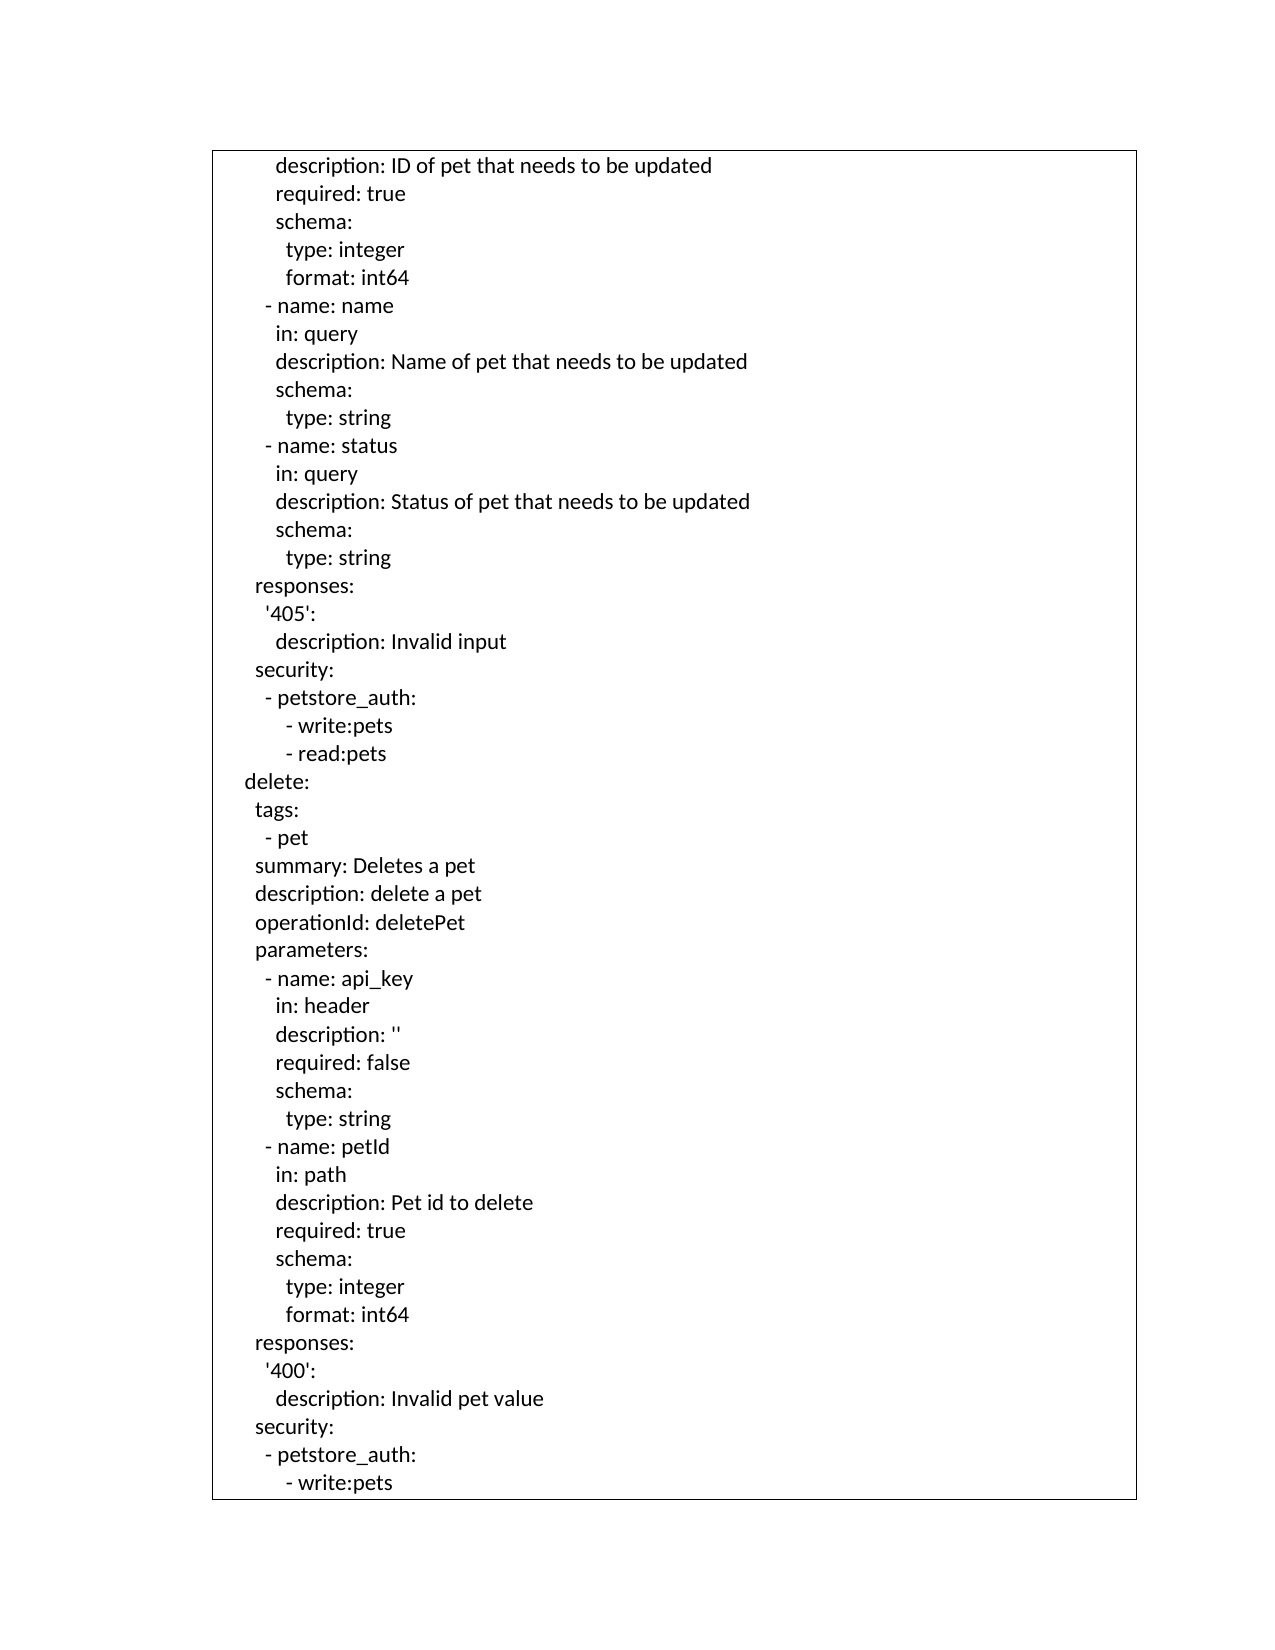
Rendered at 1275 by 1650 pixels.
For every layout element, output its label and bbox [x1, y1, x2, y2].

table_header [213, 151, 1136, 1499]
